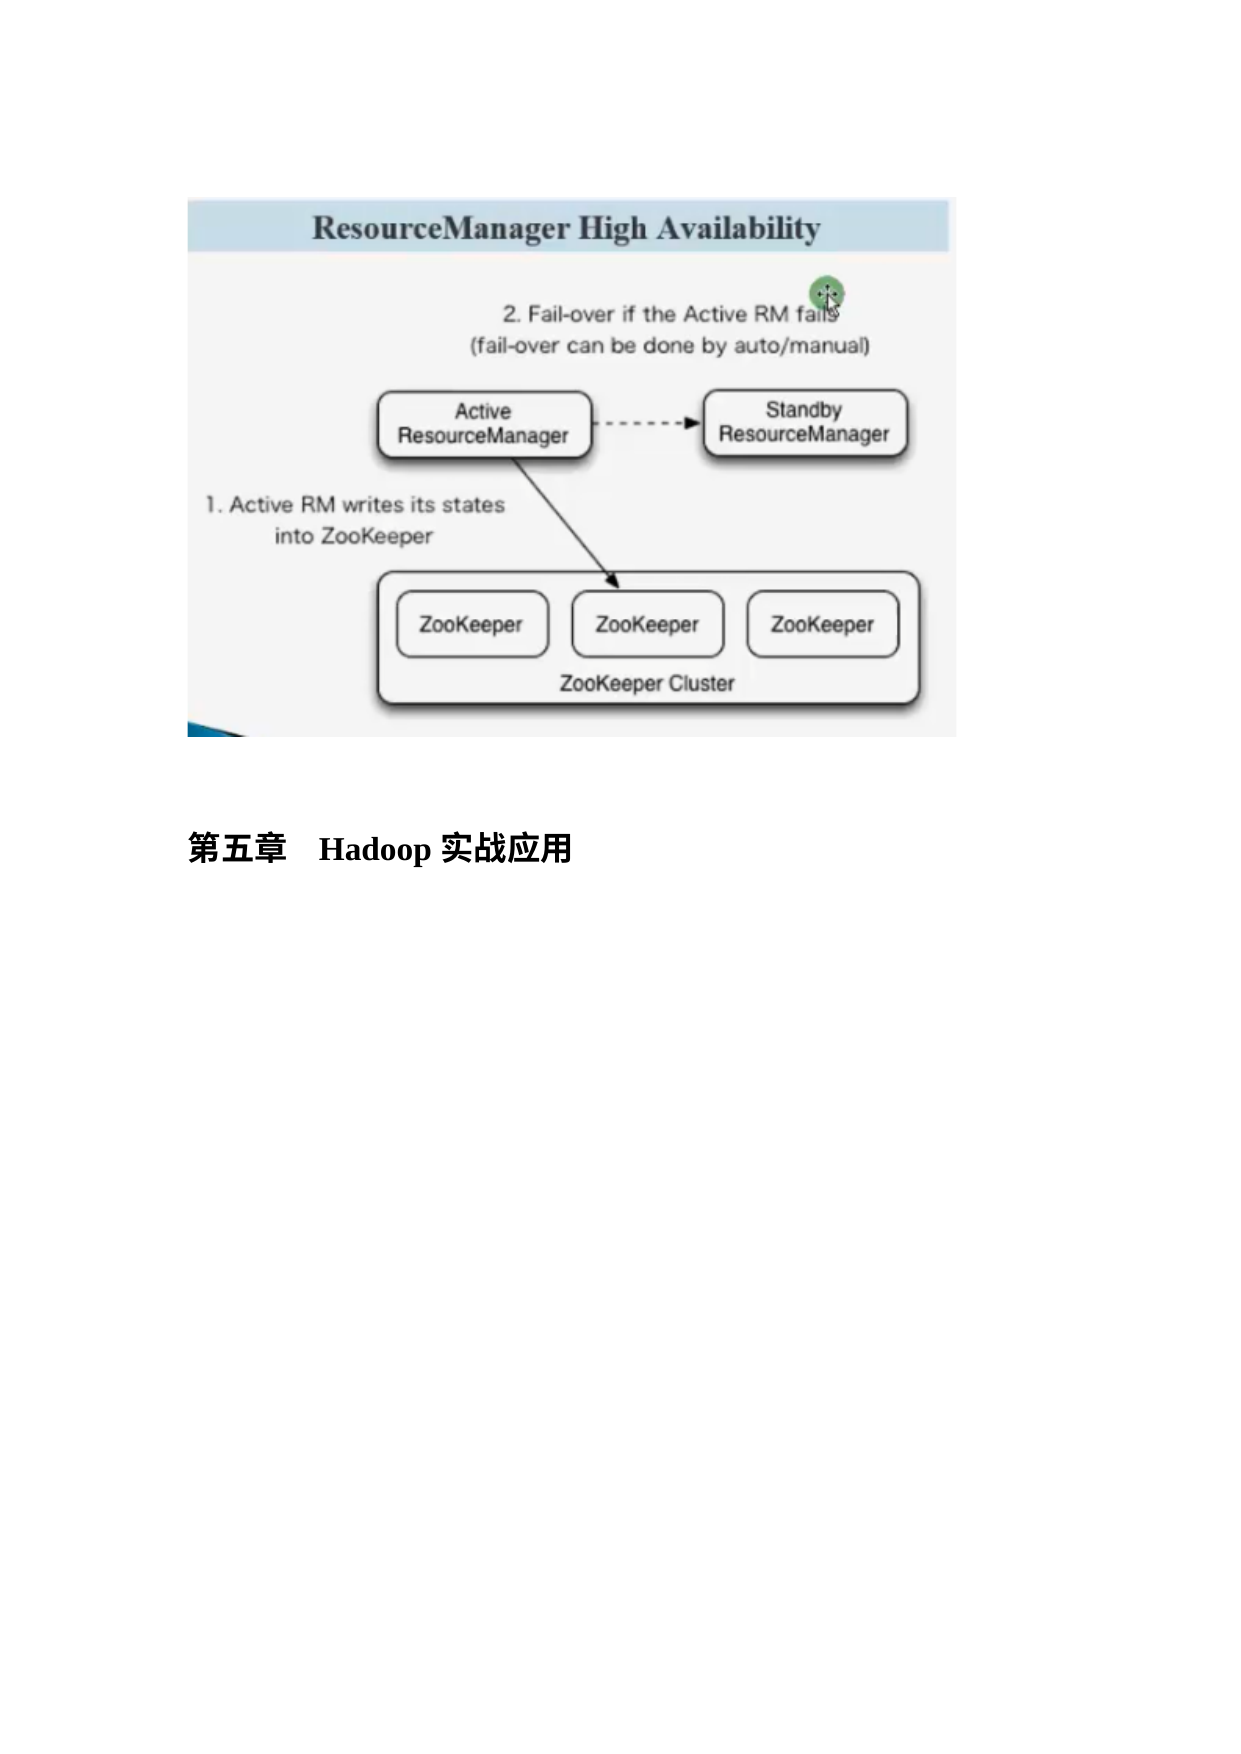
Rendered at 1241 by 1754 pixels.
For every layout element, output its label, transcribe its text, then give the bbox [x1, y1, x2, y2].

picture [187, 197, 957, 737]
subtitle Hadoop 实战应用 [187, 822, 1053, 870]
